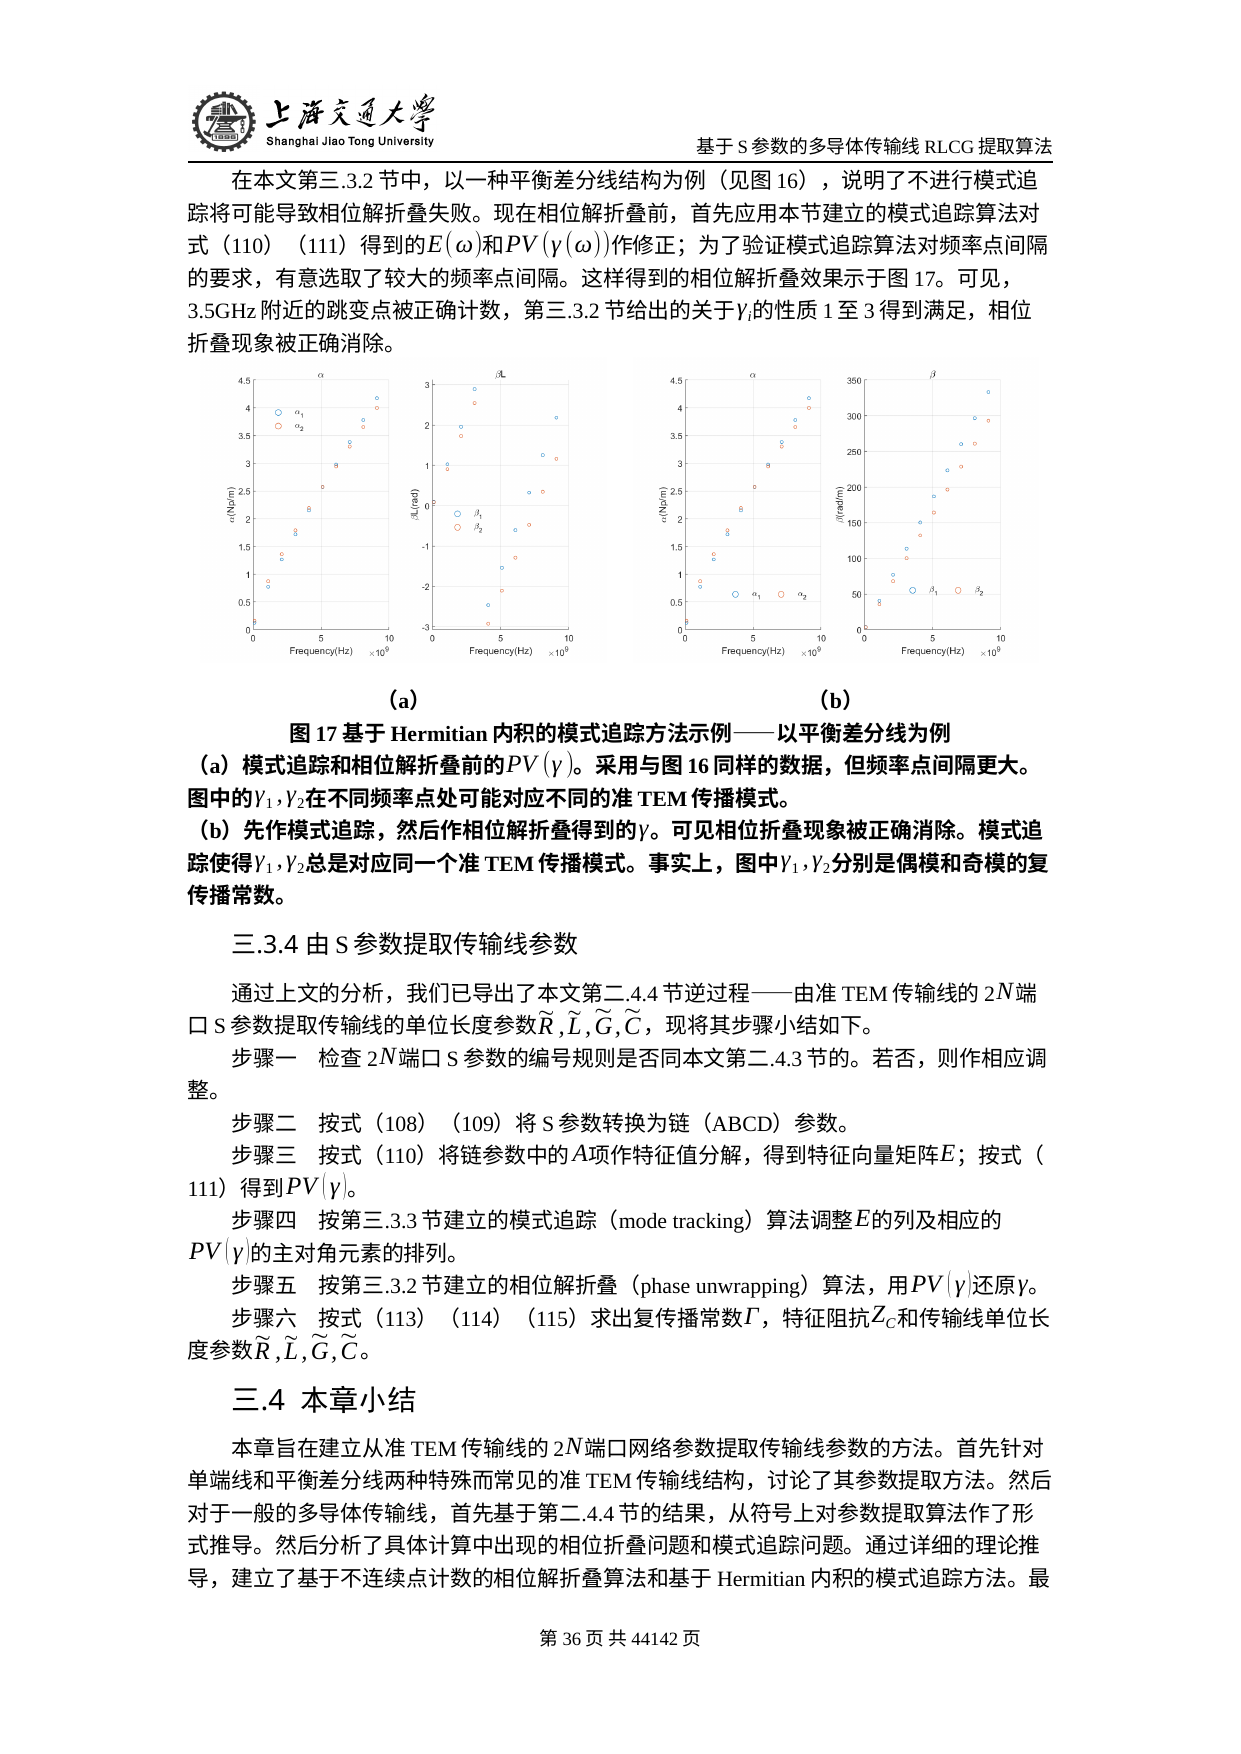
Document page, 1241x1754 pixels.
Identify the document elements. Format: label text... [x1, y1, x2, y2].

table_header [620, 358, 1052, 683]
text （a）模式追踪和相位解折叠前的。采用与图16同样的数据，但频率点间隔更大。图中的在不同频率点处可能对应不同的准TEM传播模式。 [187, 748, 1053, 813]
table_cell （a） [188, 683, 619, 715]
table_header [188, 358, 619, 683]
text 图17 基于Hermitian内积的模式追踪方法示例——以平衡差分线为例 [187, 715, 1053, 748]
subtitle 由S参数提取传输线参数 [187, 910, 1050, 975]
table_cell （b） [620, 683, 1052, 715]
text 步骤六 按式（113）（114）（115）求出复传播常数，特征阻抗和传输线单位长度参数。 [187, 1300, 1053, 1365]
text 通过上文的分析，我们已导出了本文第2.4.4节逆过程——由准TEM传输线的2端口S参数提取传输线的单位长度参数，现将其步骤小结如下。 [187, 975, 1053, 1040]
subtitle 本章小结 [187, 1365, 1050, 1430]
picture [200, 357, 607, 663]
text 步骤三 按式（110）将链参数中的项作特征值分解，得到特征向量矩阵；按式（111）得到。 [187, 1138, 1053, 1203]
text 步骤二 按式（108）（109）将S参数转换为链（ABCD）参数。 [187, 1105, 1053, 1138]
text 步骤四 按第3.3.3节建立的模式追踪（mode tracking）算法调整的列及相应的的主对角元素的排列。 [187, 1203, 1053, 1268]
text 在本文第3.3.2节中，以一种平衡差分线结构为例（见图16），说明了不进行模式追踪将可能导致相位解折叠失败。现在相位解折叠前，首先应用本节建立的模式追踪算法对式（110）（111）得到的和作修正；为了验证模式追踪算法对频率点间隔的要求，有意选取了较大的频率点间隔。这样得到的相位解折叠效果示于图17。可见，3.5GHz附近的跳变点被正确计数，第3.3.2节给出的关于的性质1至3得到满足，相位折叠现象被正确消除。 [187, 163, 1053, 358]
text 步骤五 按第3.3.2节建立的相位解折叠（phase unwrapping）算法，用还原。 [187, 1268, 1053, 1300]
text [187, 1430, 1053, 1593]
text 步骤一 检查2端口S参数的编号规则是否同本文第2.4.3节的。若否，则作相应调整。 [187, 1040, 1053, 1105]
picture [632, 357, 1039, 663]
text （b）先作模式追踪，然后作相位解折叠得到的。可见相位折叠现象被正确消除。模式追踪使得总是对应同一个准TEM传播模式。事实上，图中分别是偶模和奇模的复传播常数。 [187, 813, 1053, 910]
